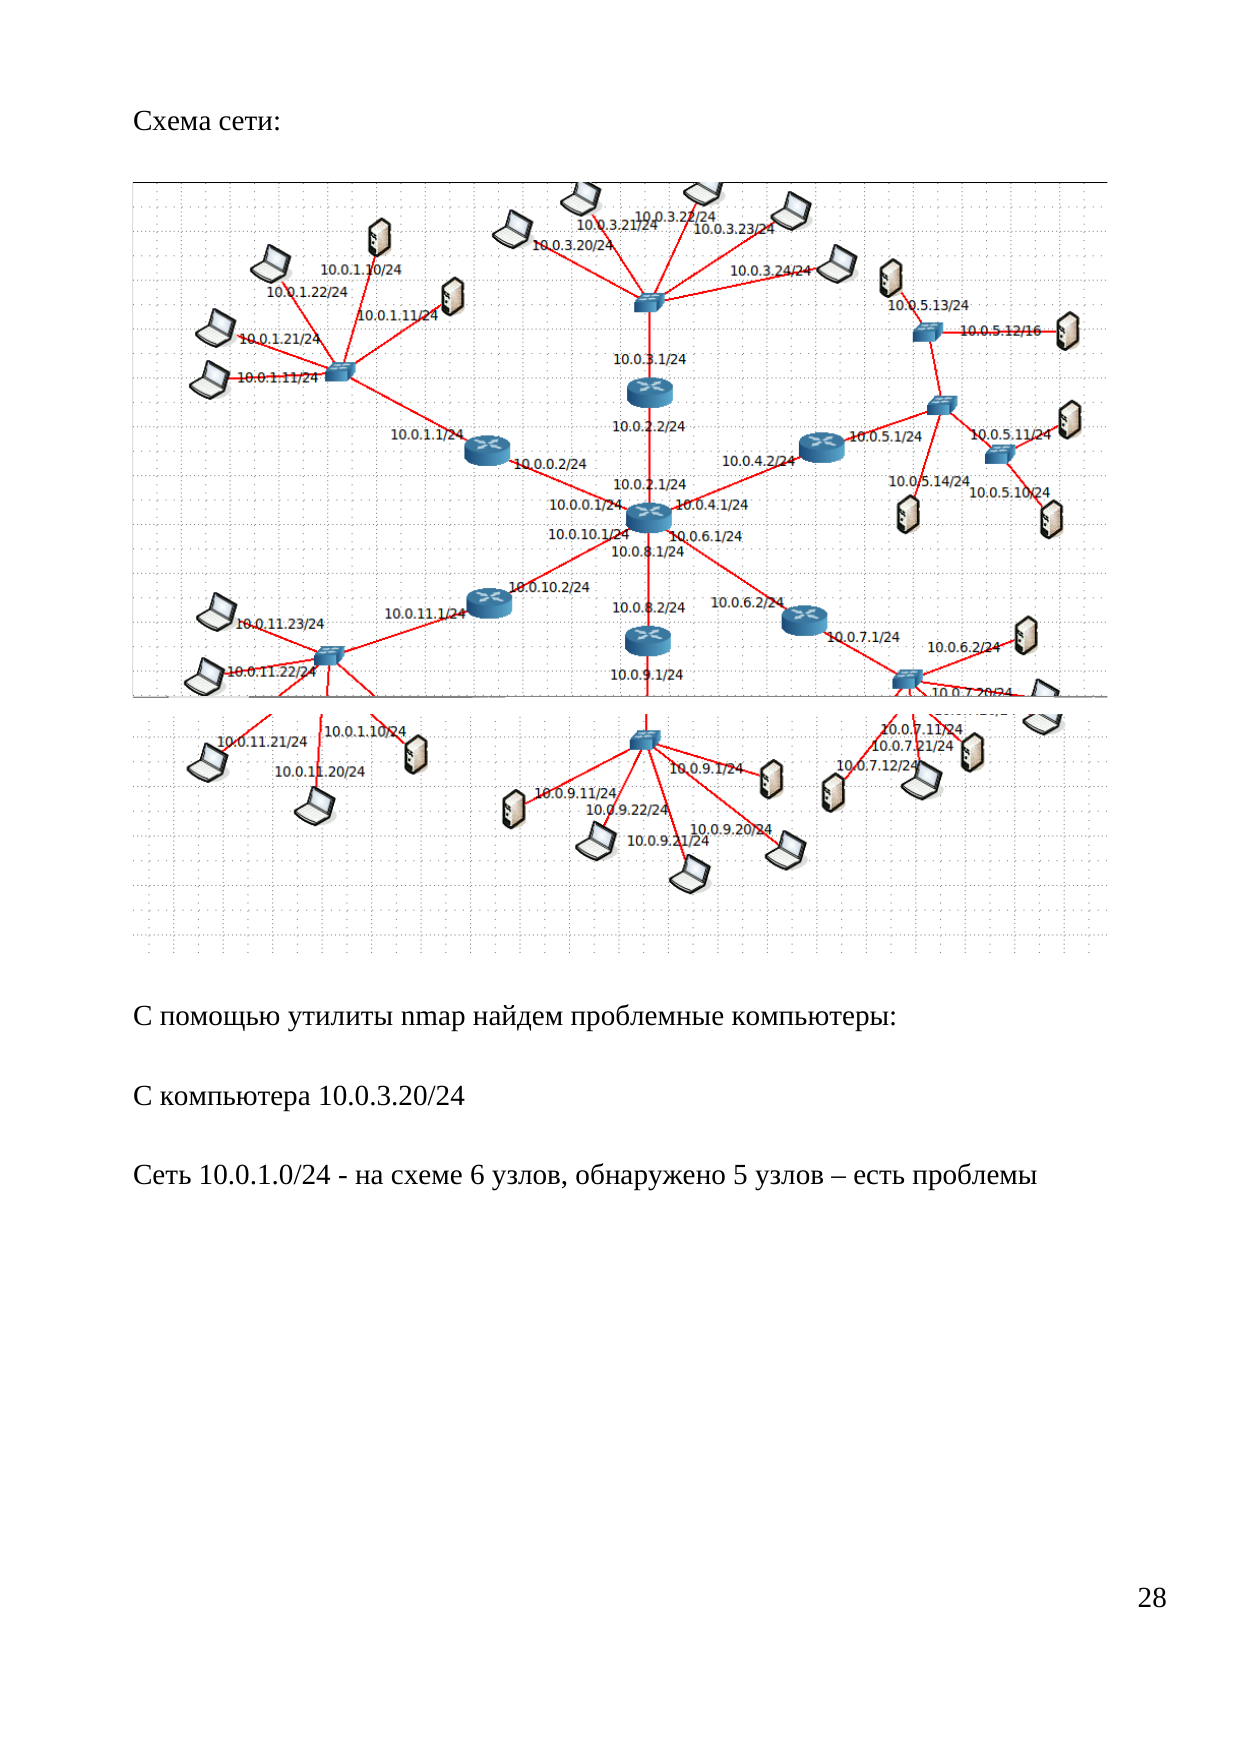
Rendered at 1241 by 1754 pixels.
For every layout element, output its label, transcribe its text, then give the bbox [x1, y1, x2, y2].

text С компьютера 10.0.3.20/24 [133, 1078, 1167, 1112]
text Сеть 10.0.1.0/24 - на схеме 6 узлов, обнаружено 5 узлов – есть проблемы [133, 1157, 1167, 1191]
text С помощью утилиты nmap найдем проблемные компьютеры: [133, 998, 1167, 1032]
picture [132, 182, 1108, 698]
picture [132, 714, 1108, 953]
text Схема сети: [133, 103, 1167, 137]
